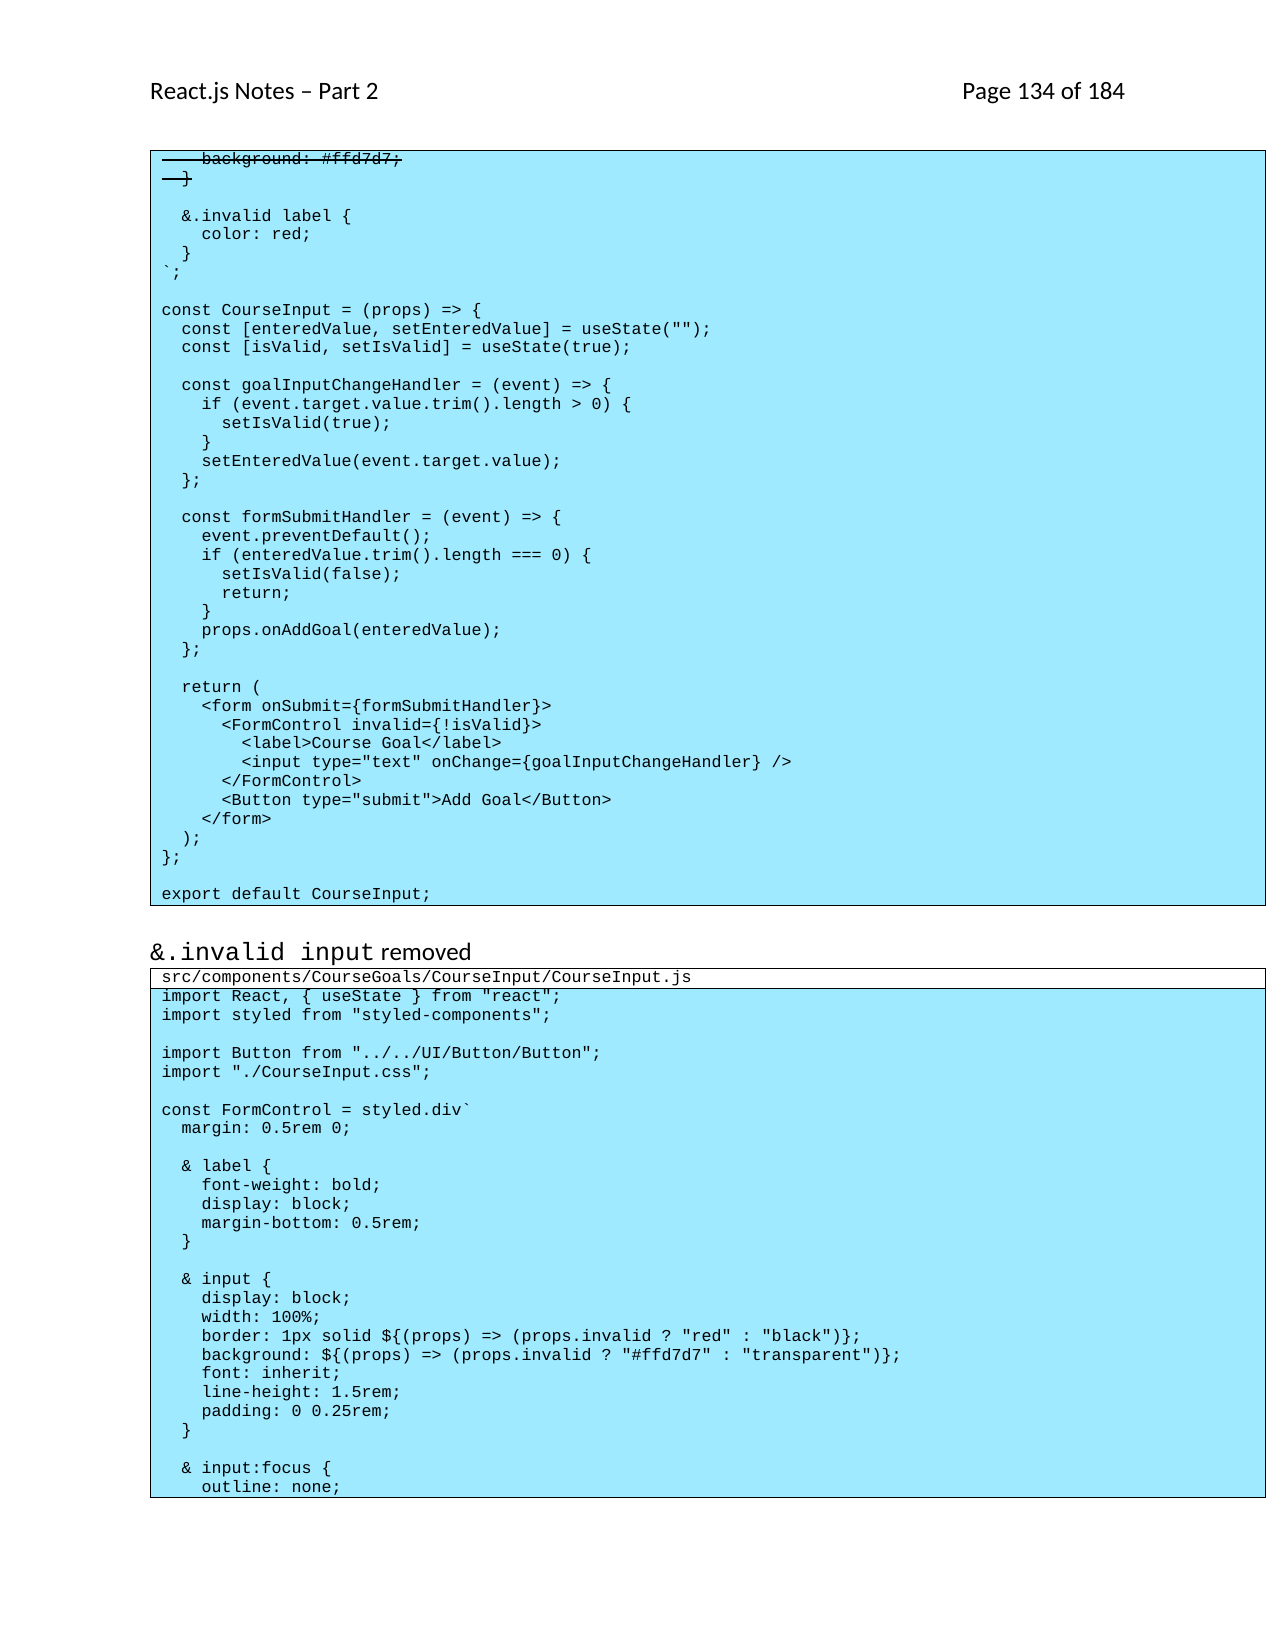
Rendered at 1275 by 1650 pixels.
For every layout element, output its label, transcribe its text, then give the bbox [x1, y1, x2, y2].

table_header src/components/CourseGoals/CourseInput/CourseInput.js [151, 969, 1265, 987]
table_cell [151, 151, 1265, 905]
text &.invalid input removed [150, 936, 1125, 968]
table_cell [151, 989, 1265, 1497]
